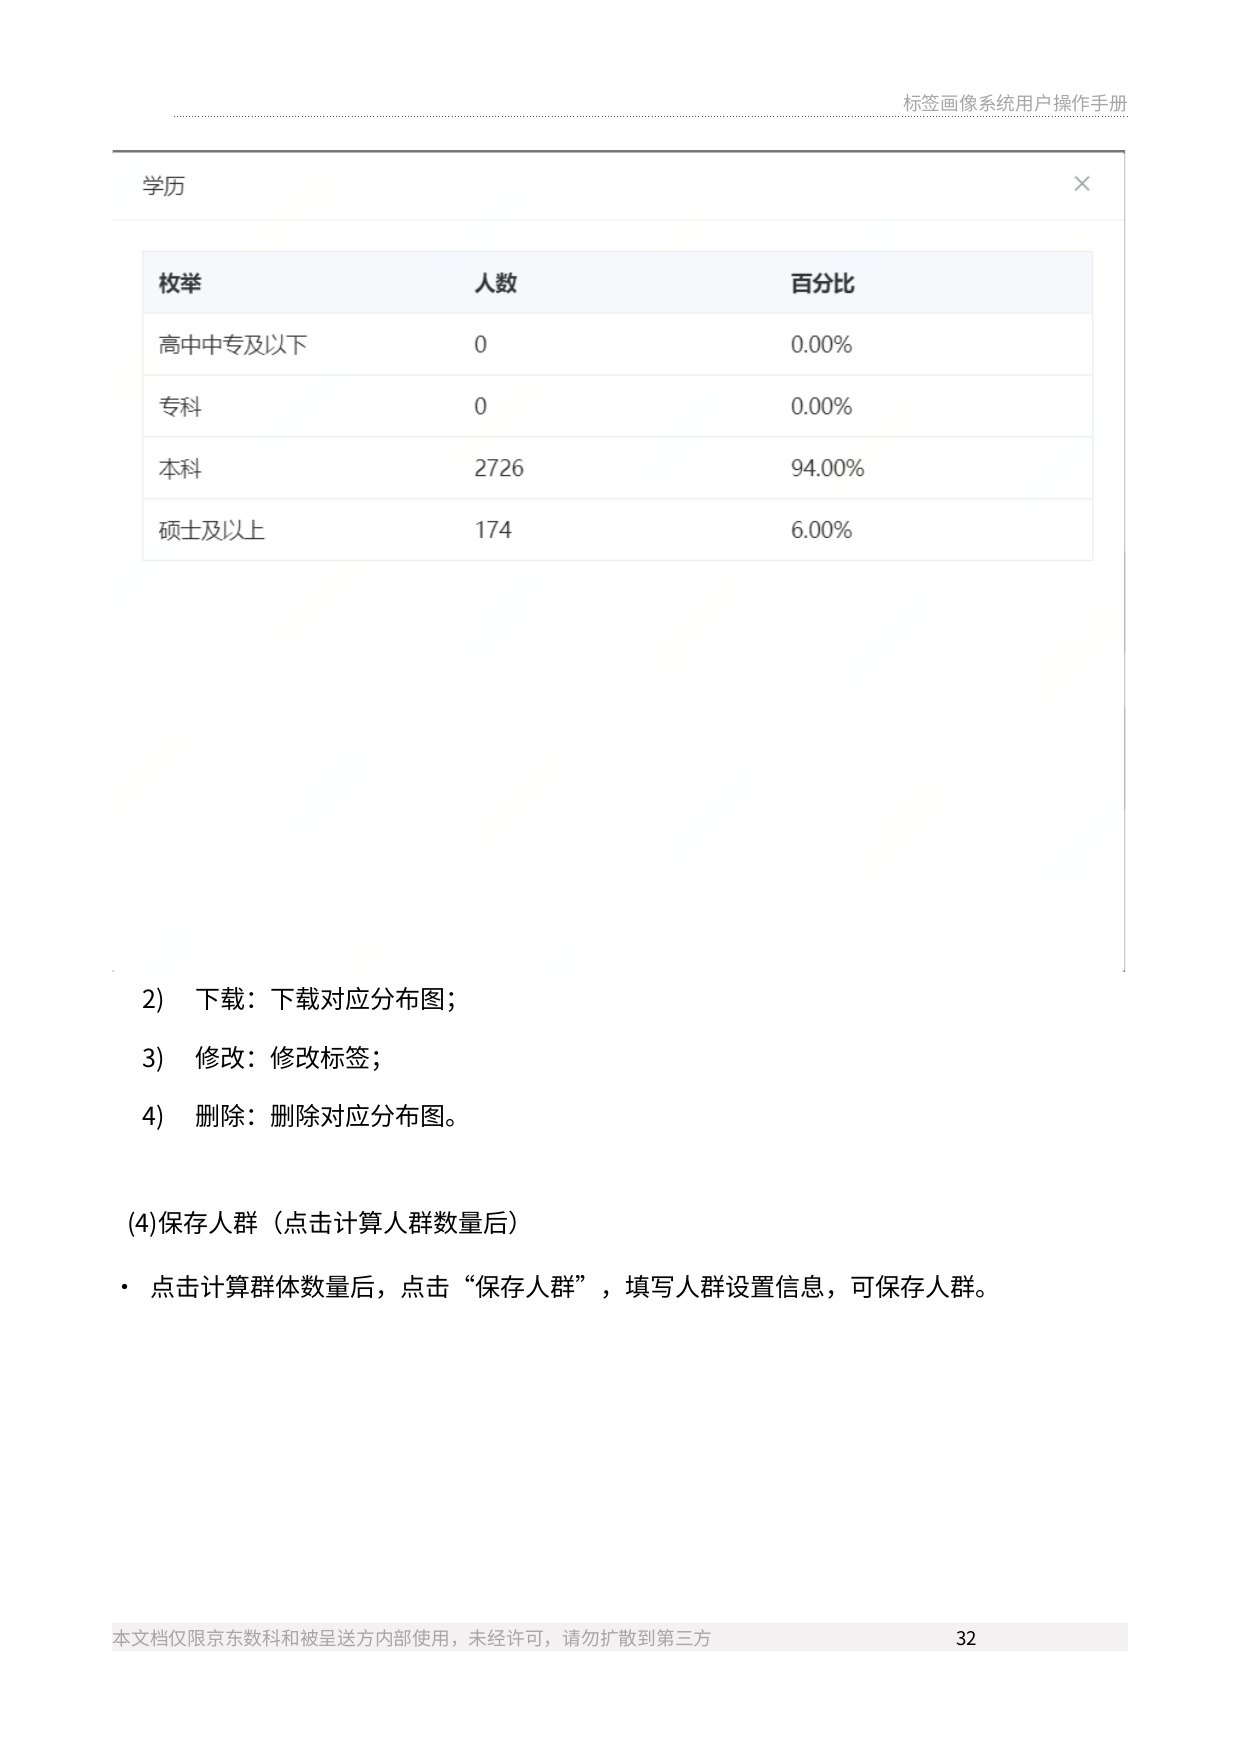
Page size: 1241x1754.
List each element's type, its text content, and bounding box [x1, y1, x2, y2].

text 点击计算群体数量后，点击“保存人群”，填写人群设置信息，可保存人群。 [112, 1253, 1128, 1307]
text 修改：修改标签； [142, 1030, 1128, 1076]
text 保存人群（点击计算人群数量后） [92, 1192, 1128, 1242]
text 下载：下载对应分布图； [142, 972, 1128, 1018]
picture [112, 150, 1126, 972]
text 删除：删除对应分布图。 [142, 1089, 1128, 1134]
